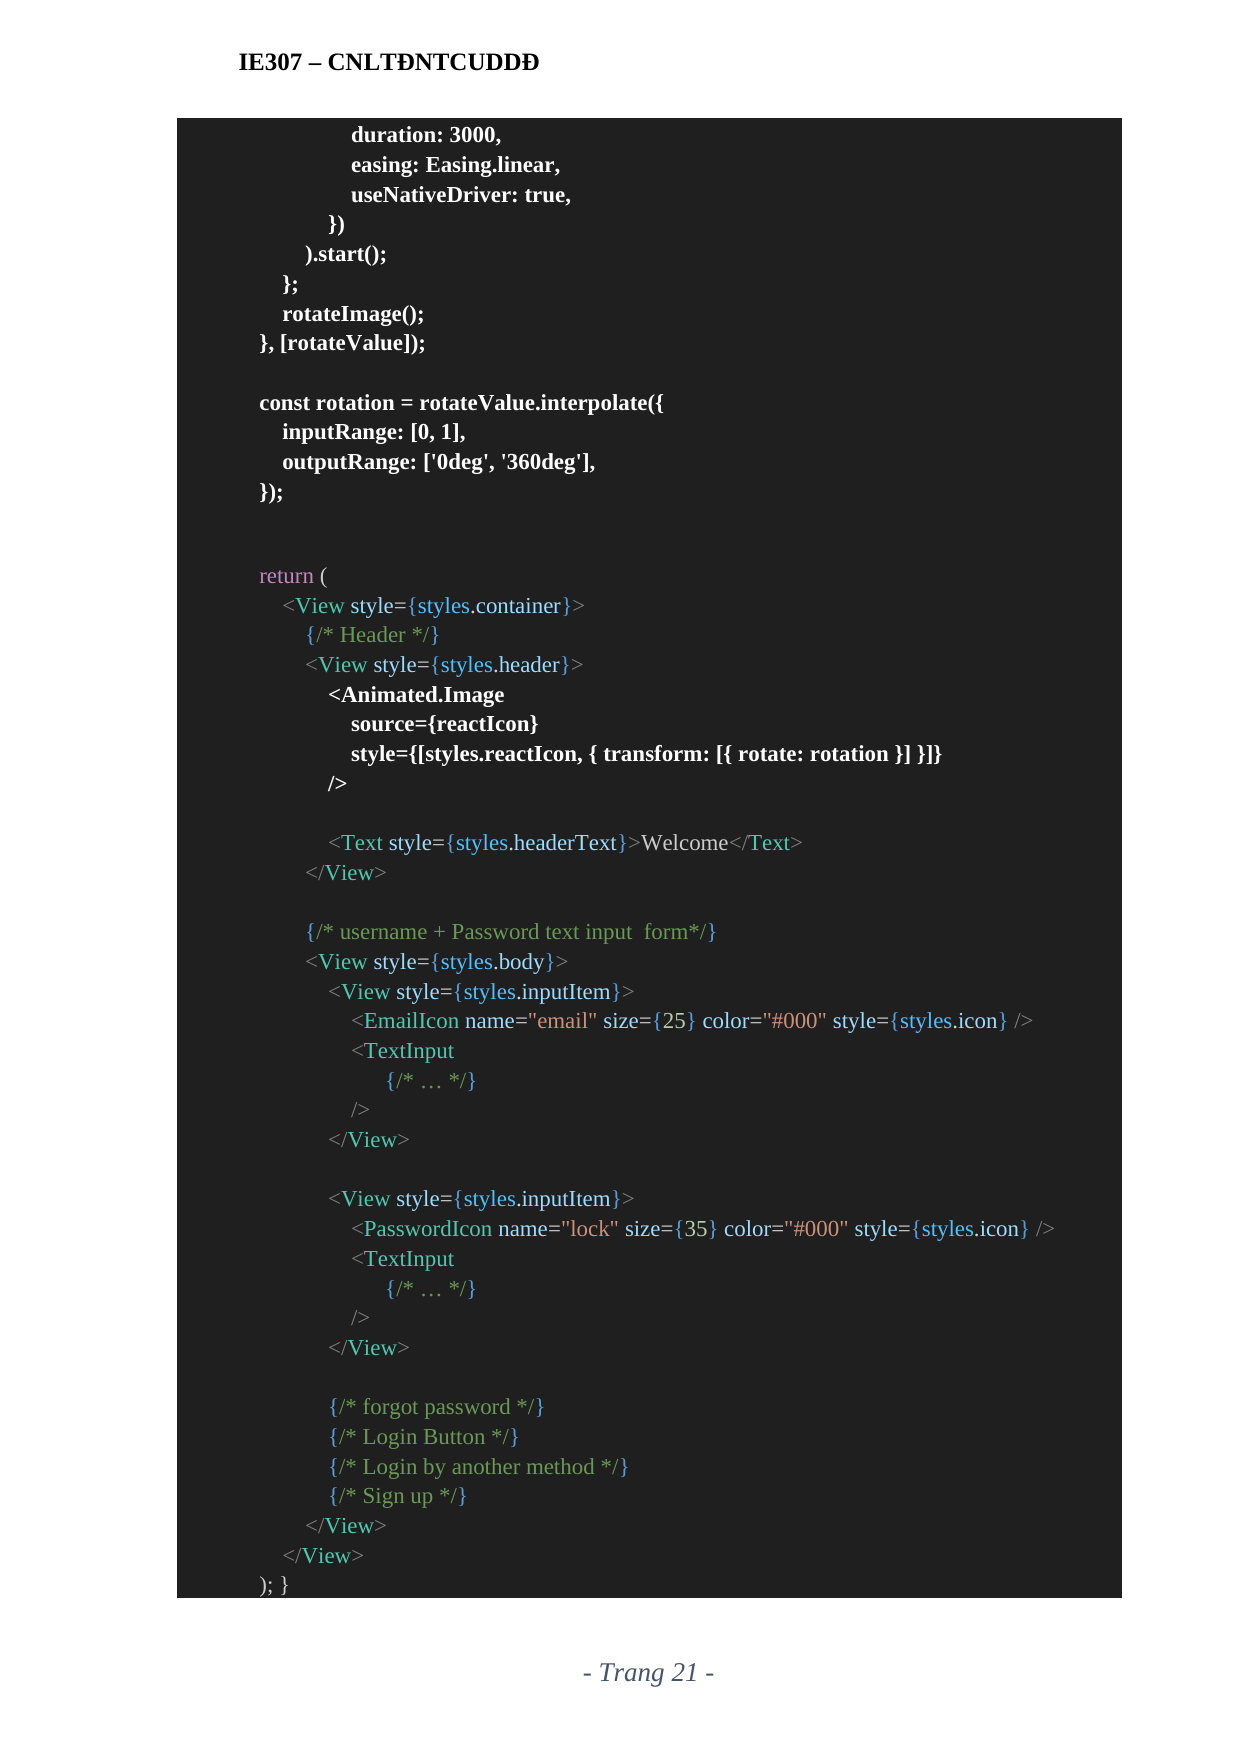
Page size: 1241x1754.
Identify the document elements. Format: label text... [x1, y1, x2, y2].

text </View> [177, 1123, 1122, 1152]
text useNativeDriver: true, [177, 177, 1122, 207]
text source={reactIcon} [177, 707, 1122, 737]
text <Animated.Image [177, 677, 1122, 707]
text ).start(); [177, 237, 1122, 267]
text {/* Sign up */} [177, 1479, 1122, 1509]
text <View style={styles.inputItem}> [177, 1182, 1122, 1212]
text ); } [177, 1568, 1122, 1598]
text /> [177, 1093, 1122, 1123]
text {/* … */} [177, 1063, 1122, 1093]
text easing: Easing.linear, [177, 148, 1122, 177]
text style={[styles.reactIcon, { transform: [{ rotate: rotation }] }]} [177, 737, 1122, 767]
text <TextInput [177, 1034, 1122, 1063]
text return ( [177, 559, 1122, 588]
text inputRange: [0, 1], [177, 415, 1122, 445]
text <View style={styles.inputItem}> [177, 974, 1122, 1004]
text {/* Login by another method */} [177, 1449, 1122, 1479]
text </View> [177, 1509, 1122, 1538]
text }, [rotateValue]); [177, 326, 1122, 356]
text /> [177, 1301, 1122, 1331]
text duration: 3000, [177, 118, 1122, 148]
text </View> [177, 1331, 1122, 1360]
text <Text style={styles.headerText}>Welcome</Text> [177, 826, 1122, 856]
text /> [177, 767, 1122, 796]
text <View style={styles.container}> [177, 588, 1122, 618]
text <EmailIcon name="email" size={25} color="#000" style={styles.icon} /> [177, 1004, 1122, 1034]
text {/* forgot password */} [177, 1390, 1122, 1420]
text <TextInput [177, 1242, 1122, 1271]
text }) [177, 207, 1122, 237]
text {/* Login Button */} [177, 1420, 1122, 1449]
text {/* username + Password text input form*/} [177, 915, 1122, 945]
text <PasswordIcon name="lock" size={35} color="#000" style={styles.icon} /> [177, 1212, 1122, 1242]
text </View> [177, 1538, 1122, 1568]
text {/* … */} [177, 1271, 1122, 1301]
text </View> [177, 856, 1122, 885]
text {/* Header */} [177, 618, 1122, 648]
text <View style={styles.header}> [177, 648, 1122, 677]
text rotateImage(); [177, 296, 1122, 326]
text <View style={styles.body}> [177, 945, 1122, 974]
text }; [177, 267, 1122, 296]
text const rotation = rotateValue.interpolate({ [177, 385, 1122, 415]
text }); [177, 474, 1122, 504]
text outputRange: ['0deg', '360deg'], [177, 445, 1122, 474]
